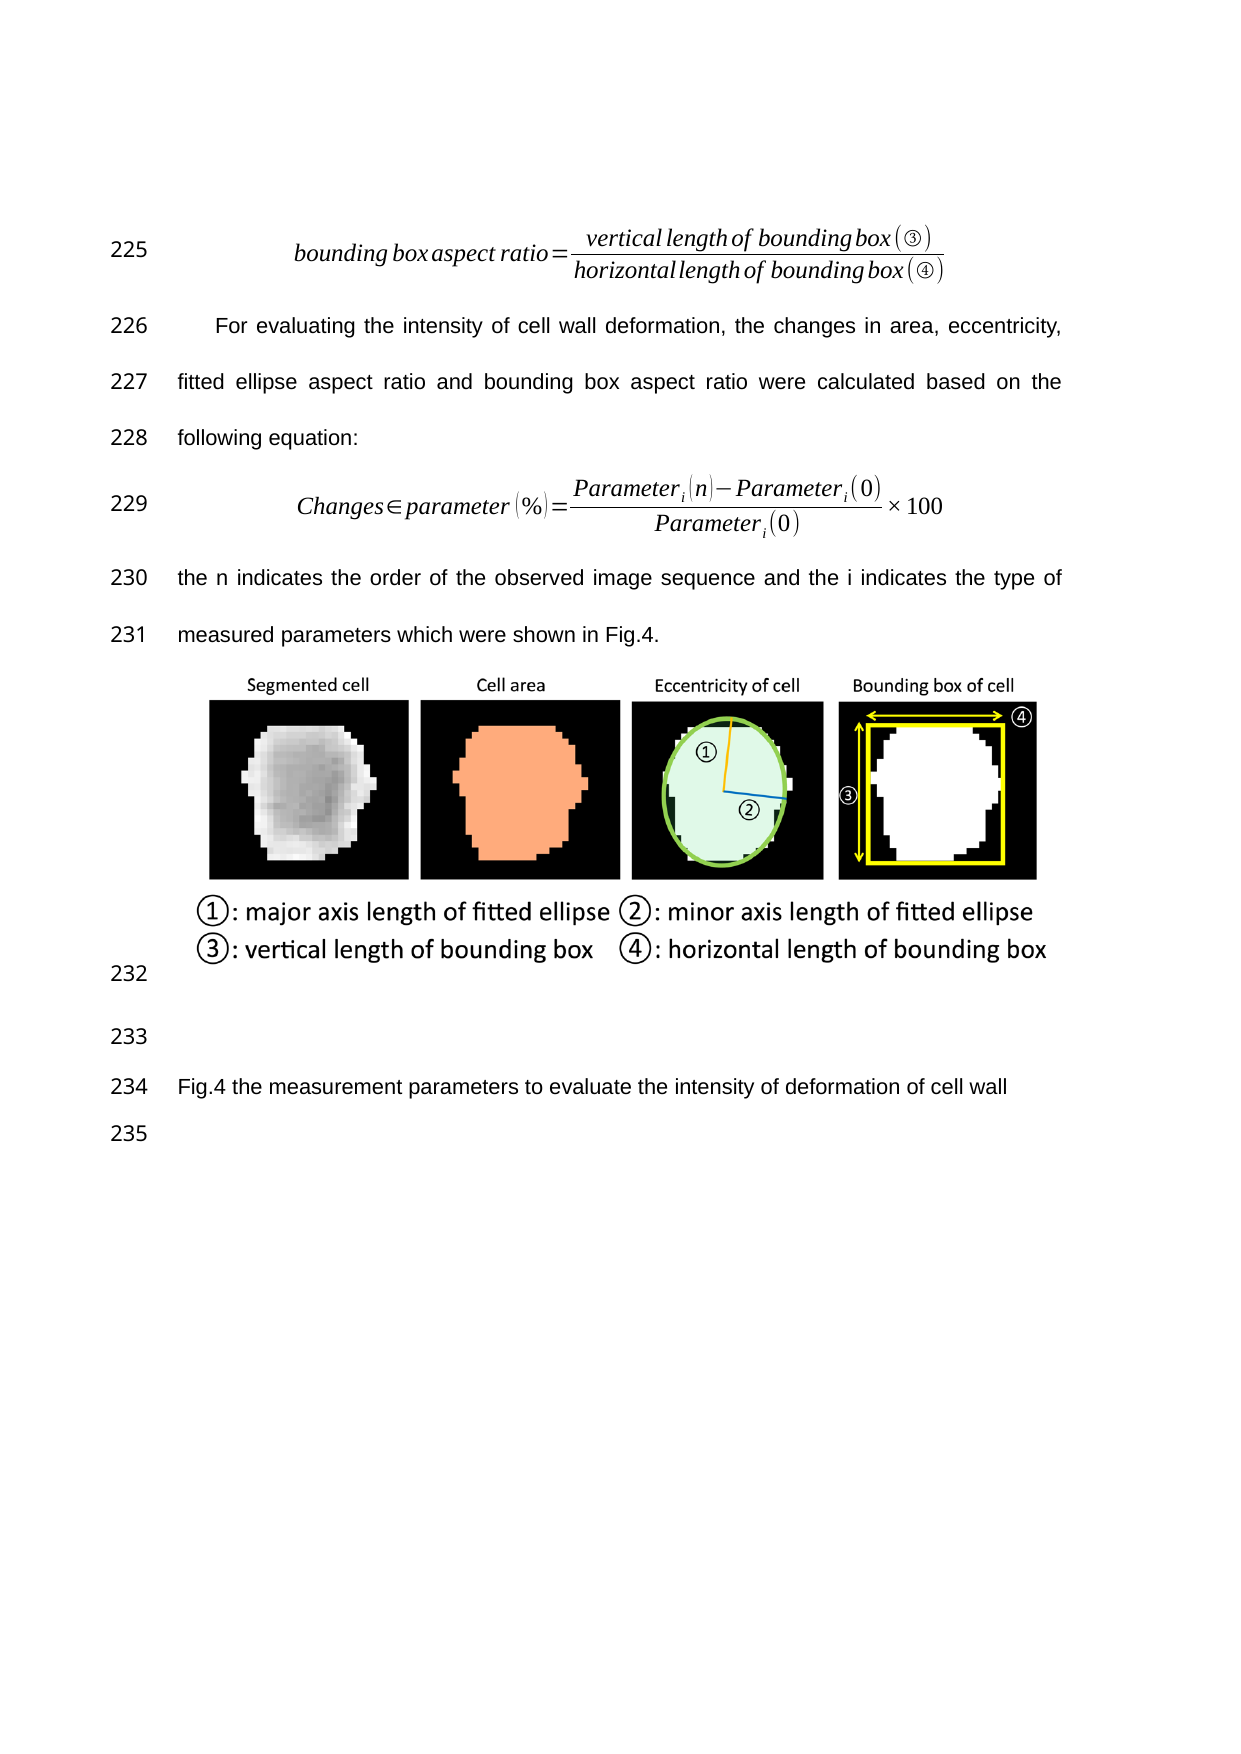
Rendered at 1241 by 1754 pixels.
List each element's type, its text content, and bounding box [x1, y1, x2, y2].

text For evaluating the intensity of cell wall deformation, the changes in area, eccentricity, fitted ellipse aspect ratio and bounding box aspect ratio were calculated based on the following equation: [177, 307, 1063, 457]
text Fig.4 the measurement parameters to evaluate the intensity of deformation of cell wall [177, 1068, 1063, 1106]
picture [177, 665, 1063, 982]
text the n indicates the order of the observed image sequence and the i indicates the type of measured parameters which were shown in Fig.4. [177, 559, 1063, 653]
